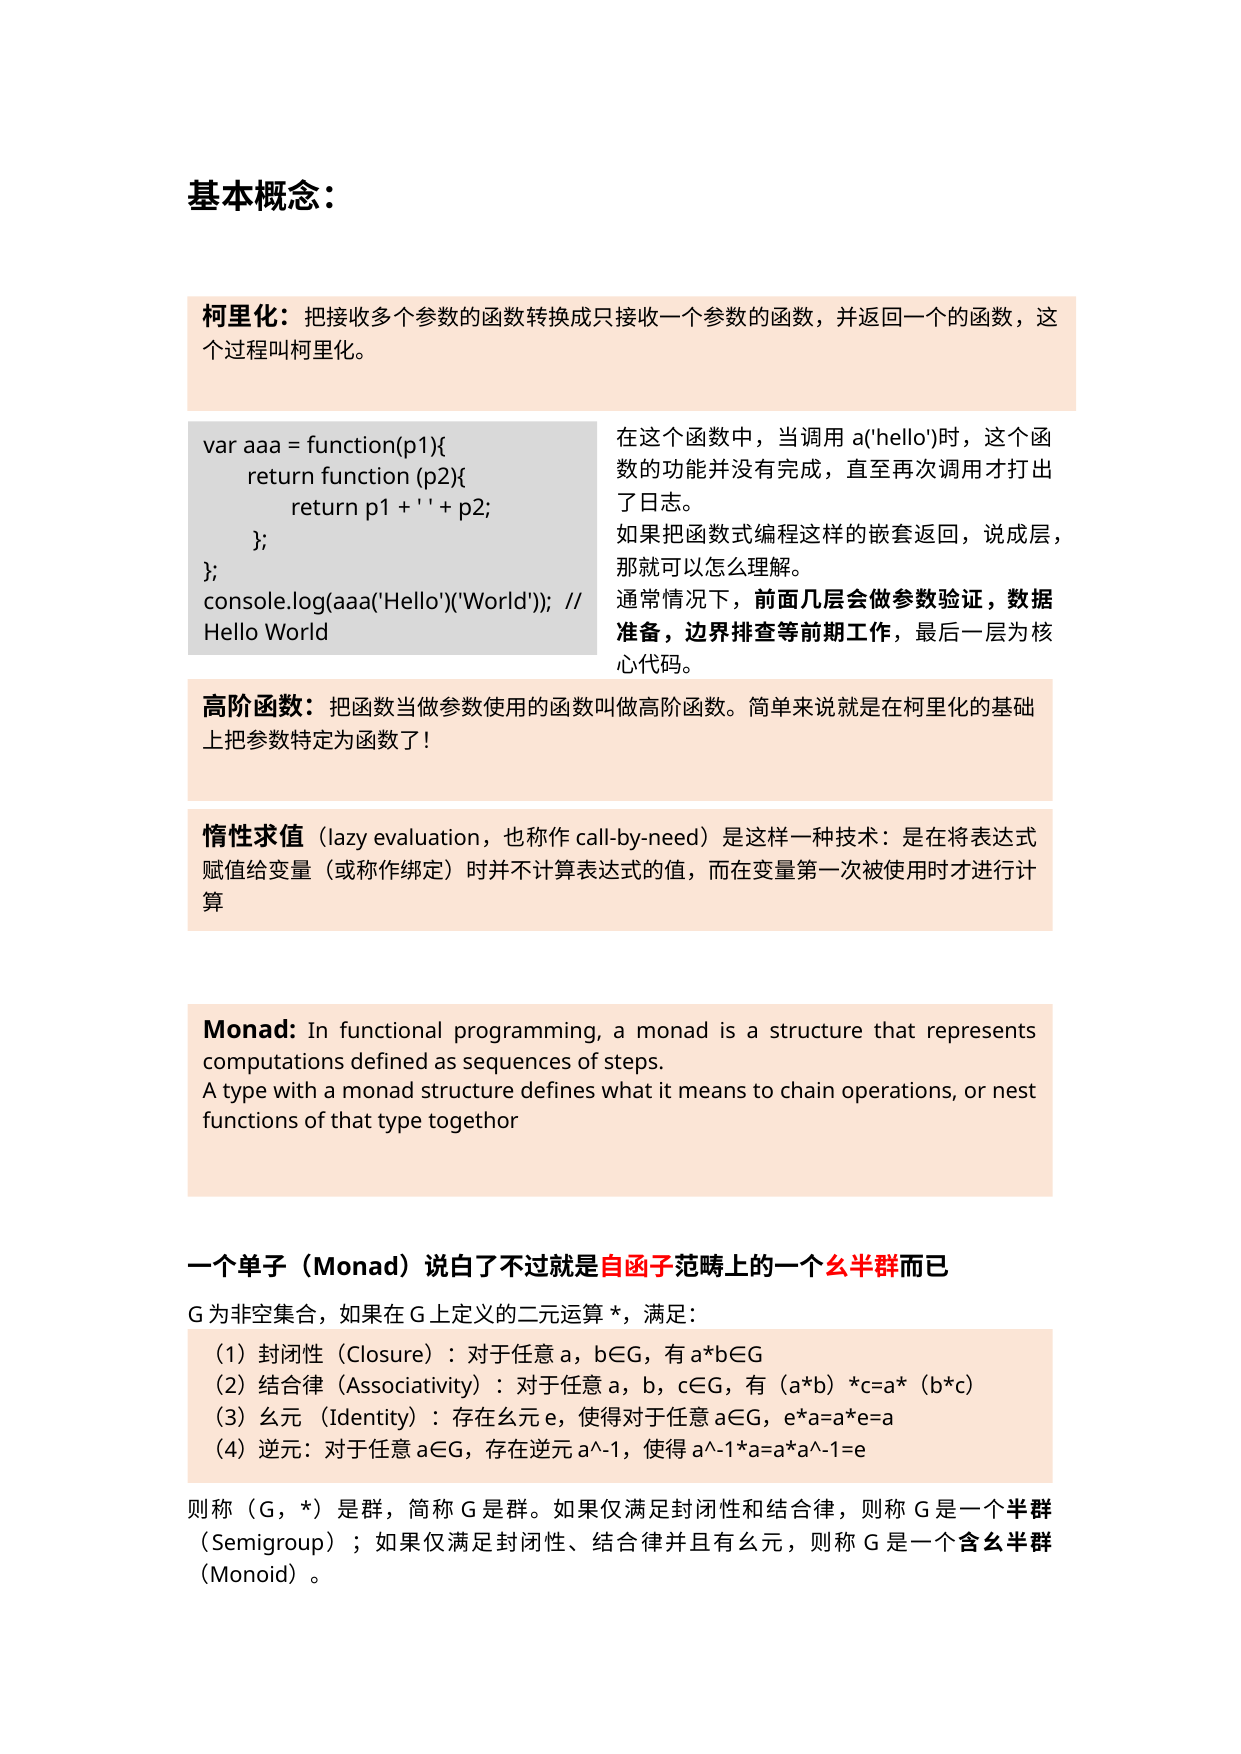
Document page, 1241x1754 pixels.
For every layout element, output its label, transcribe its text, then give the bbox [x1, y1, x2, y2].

text 一个单子（Monad）说白了不过就是自函子范畴上的一个幺半群而已 [187, 1232, 1053, 1297]
subtitle 基本概念： [187, 162, 1053, 227]
text 通常情况下，前面几层会做参数验证，数据准备，边界排查等前期工作，最后一层为核心代码。 [187, 582, 1053, 679]
text 如果把函数式编程这样的嵌套返回，说成层，那就可以怎么理解。 [598, 517, 1053, 582]
text 在这个函数中，当调用a('hello')时，这个函数的功能并没有完成，直至再次调用才打出了日志。 [187, 419, 1053, 517]
text 则称（G，*）是群，简称G是群。如果仅满足封闭性和结合律，则称G是一个半群（Semigroup）；如果仅满足封闭性、结合律并且有幺元，则称G是一个含幺半群（Monoid）。 [187, 1492, 1053, 1589]
text G为非空集合，如果在G上定义的二元运算 *，满足： [187, 1297, 1053, 1329]
